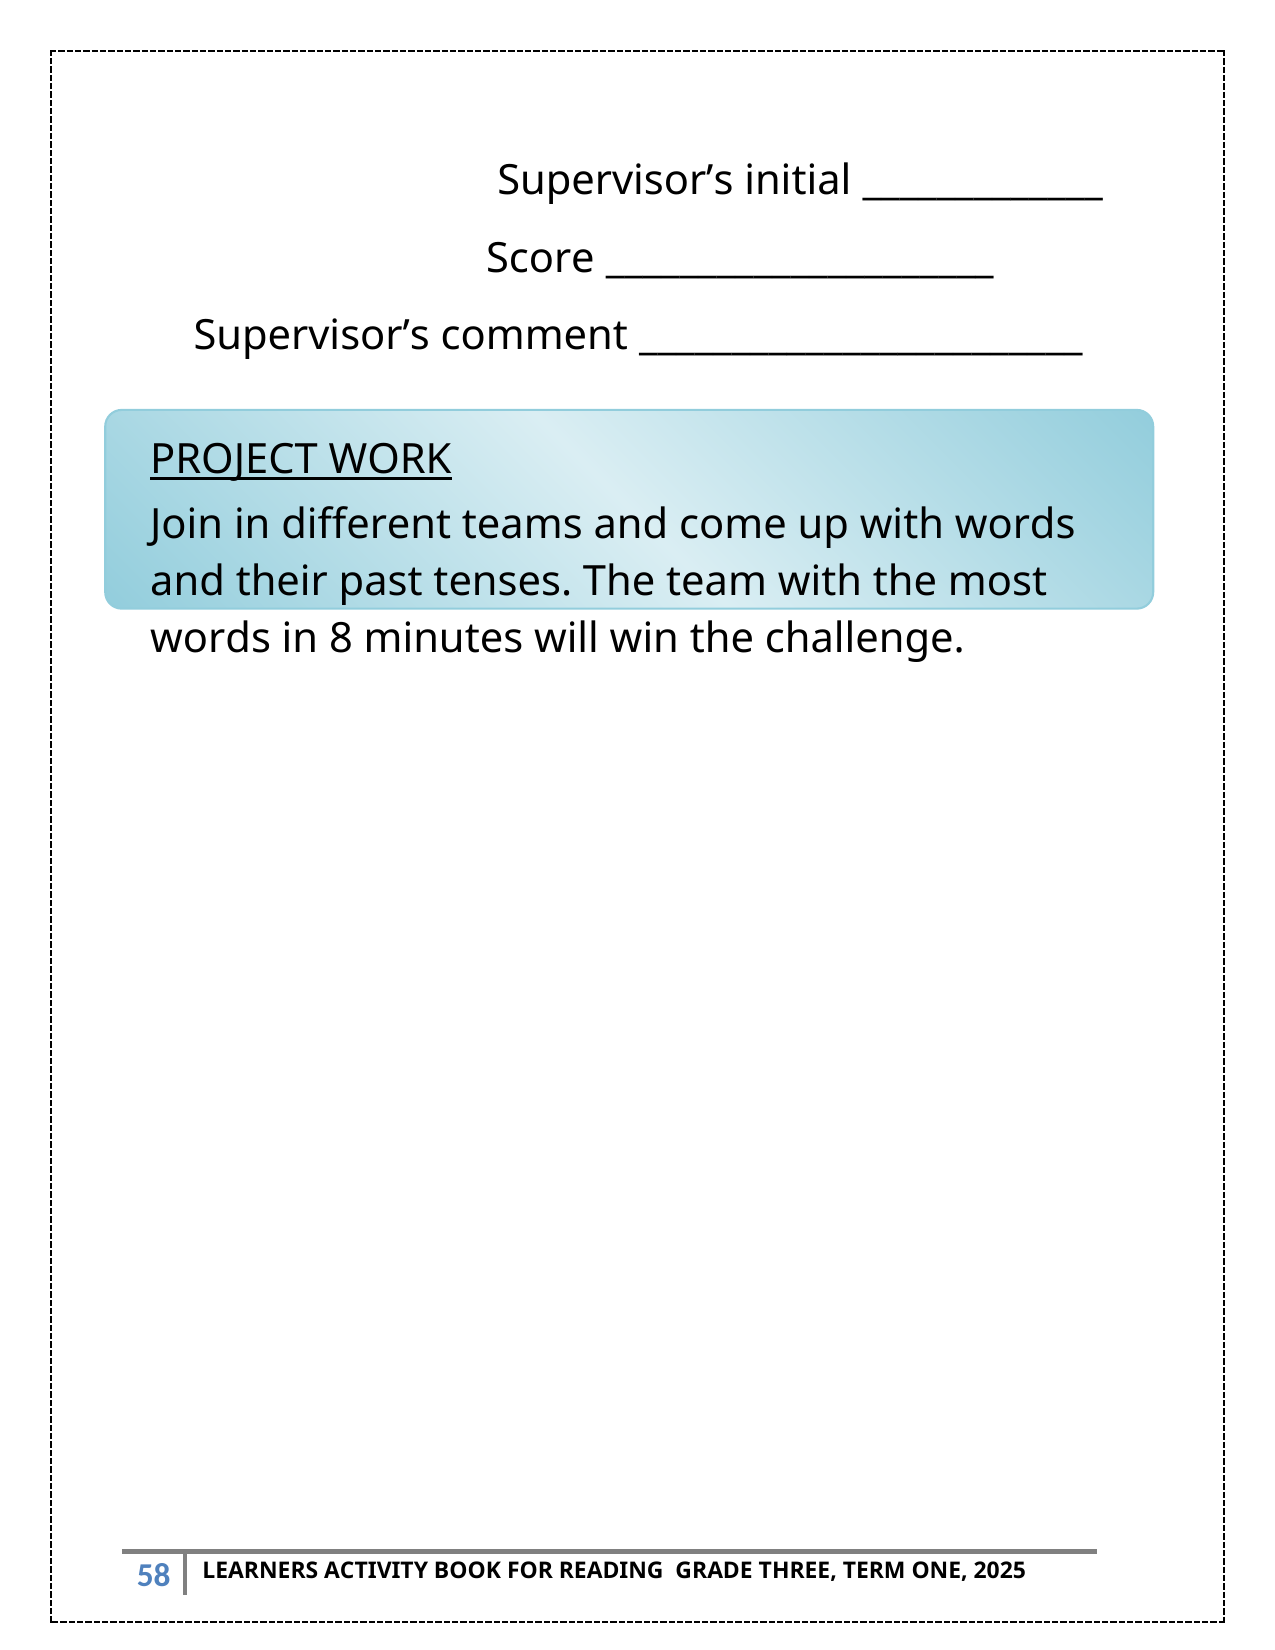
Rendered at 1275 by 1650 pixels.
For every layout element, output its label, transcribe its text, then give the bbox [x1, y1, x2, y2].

text Supervisor’s comment ________________________ [150, 305, 1125, 362]
text Supervisor’s initial _____________ [150, 150, 1125, 207]
text Score _____________________ [150, 228, 1125, 284]
text PROJECT WORK [150, 429, 1125, 486]
text Join in different teams and come up with words and their past tenses. The team with the most words in 8 minutes will win the challenge. [150, 494, 1125, 664]
